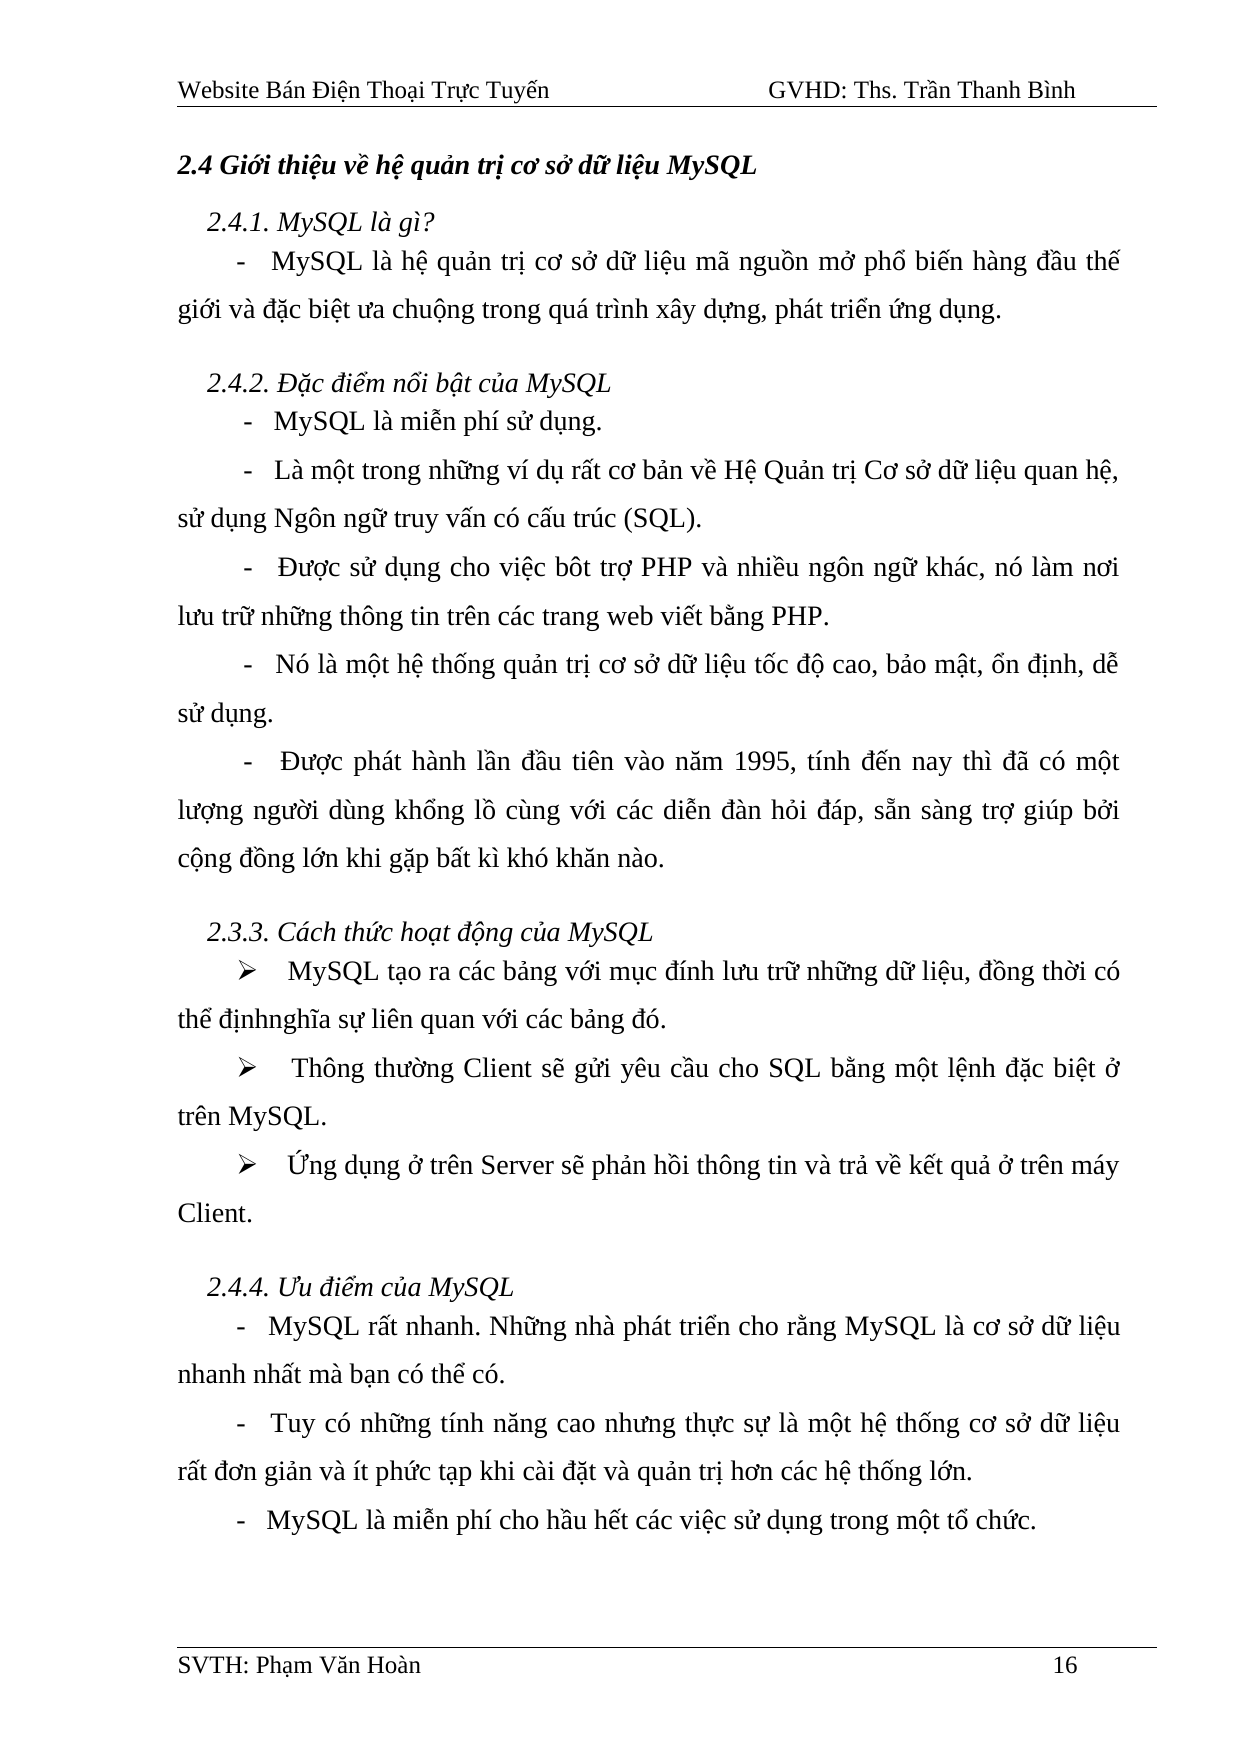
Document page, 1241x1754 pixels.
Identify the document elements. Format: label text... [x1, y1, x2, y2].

subtitle 2.4.4. Ưu điểm của MySQL [177, 1270, 1122, 1302]
list MySQL là miễn phí cho hầu hết các việc sử dụng trong một tổ chức. [177, 1503, 1122, 1535]
list MySQL là miễn phí sử dụng. [177, 404, 1122, 437]
list MySQL tạo ra các bảng với mục đính lưu trữ những dữ liệu, đồng thời có thể địnhnghĩa sự liên quan với các bảng đó. [177, 953, 1122, 1034]
subtitle 2.4.1. MySQL là gì? [177, 205, 1122, 237]
list Nó là một hệ thống quản trị cơ sở dữ liệu tốc độ cao, bảo mật, ổn định, dễ sử dụng. [177, 647, 1122, 728]
list Ứng dụng ở trên Server sẽ phản hồi thông tin và trả về kết quả ở trên máy Client. [177, 1148, 1122, 1229]
list MySQL là hệ quản trị cơ sở dữ liệu mã nguồn mở phổ biến hàng đầu thế giới và đặc biệt ưa chuộng trong quá trình xây dựng, phát triển ứng dụng. [177, 244, 1122, 325]
subtitle 2.4 Giới thiệu về hệ quản trị cơ sở dữ liệu MySQL [177, 148, 1122, 180]
list MySQL rất nhanh. Những nhà phát triển cho rằng MySQL là cơ sở dữ liệu nhanh nhất mà bạn có thể có. [177, 1309, 1122, 1390]
list Là một trong những ví dụ rất cơ bản về Hệ Quản trị Cơ sở dữ liệu quan hệ, sử dụng Ngôn ngữ truy vấn có cấu trúc (SQL). [177, 453, 1122, 534]
subtitle 2.3.3. Cách thức hoạt động của MySQL [177, 915, 1122, 947]
list Được sử dụng cho việc bôt trợ PHP và nhiều ngôn ngữ khác, nó làm nơi lưu trữ những thông tin trên các trang web viết bằng PHP. [177, 550, 1122, 631]
list Thông thường Client sẽ gửi yêu cầu cho SQL bằng một lệnh đặc biệt ở trên MySQL. [177, 1051, 1122, 1132]
list Được phát hành lần đầu tiên vào năm 1995, tính đến nay thì đã có một lượng người dùng khổng lồ cùng với các diễn đàn hỏi đáp, sẵn sàng trợ giúp bởi cộng đồng lớn khi gặp bất kì khó khăn nào. [177, 744, 1122, 874]
subtitle 2.4.2. Đặc điểm nổi bật của MySQL [177, 366, 1122, 398]
list Tuy có những tính năng cao nhưng thực sự là một hệ thống cơ sở dữ liệu rất đơn giản và ít phức tạp khi cài đặt và quản trị hơn các hệ thống lớn. [177, 1406, 1122, 1487]
